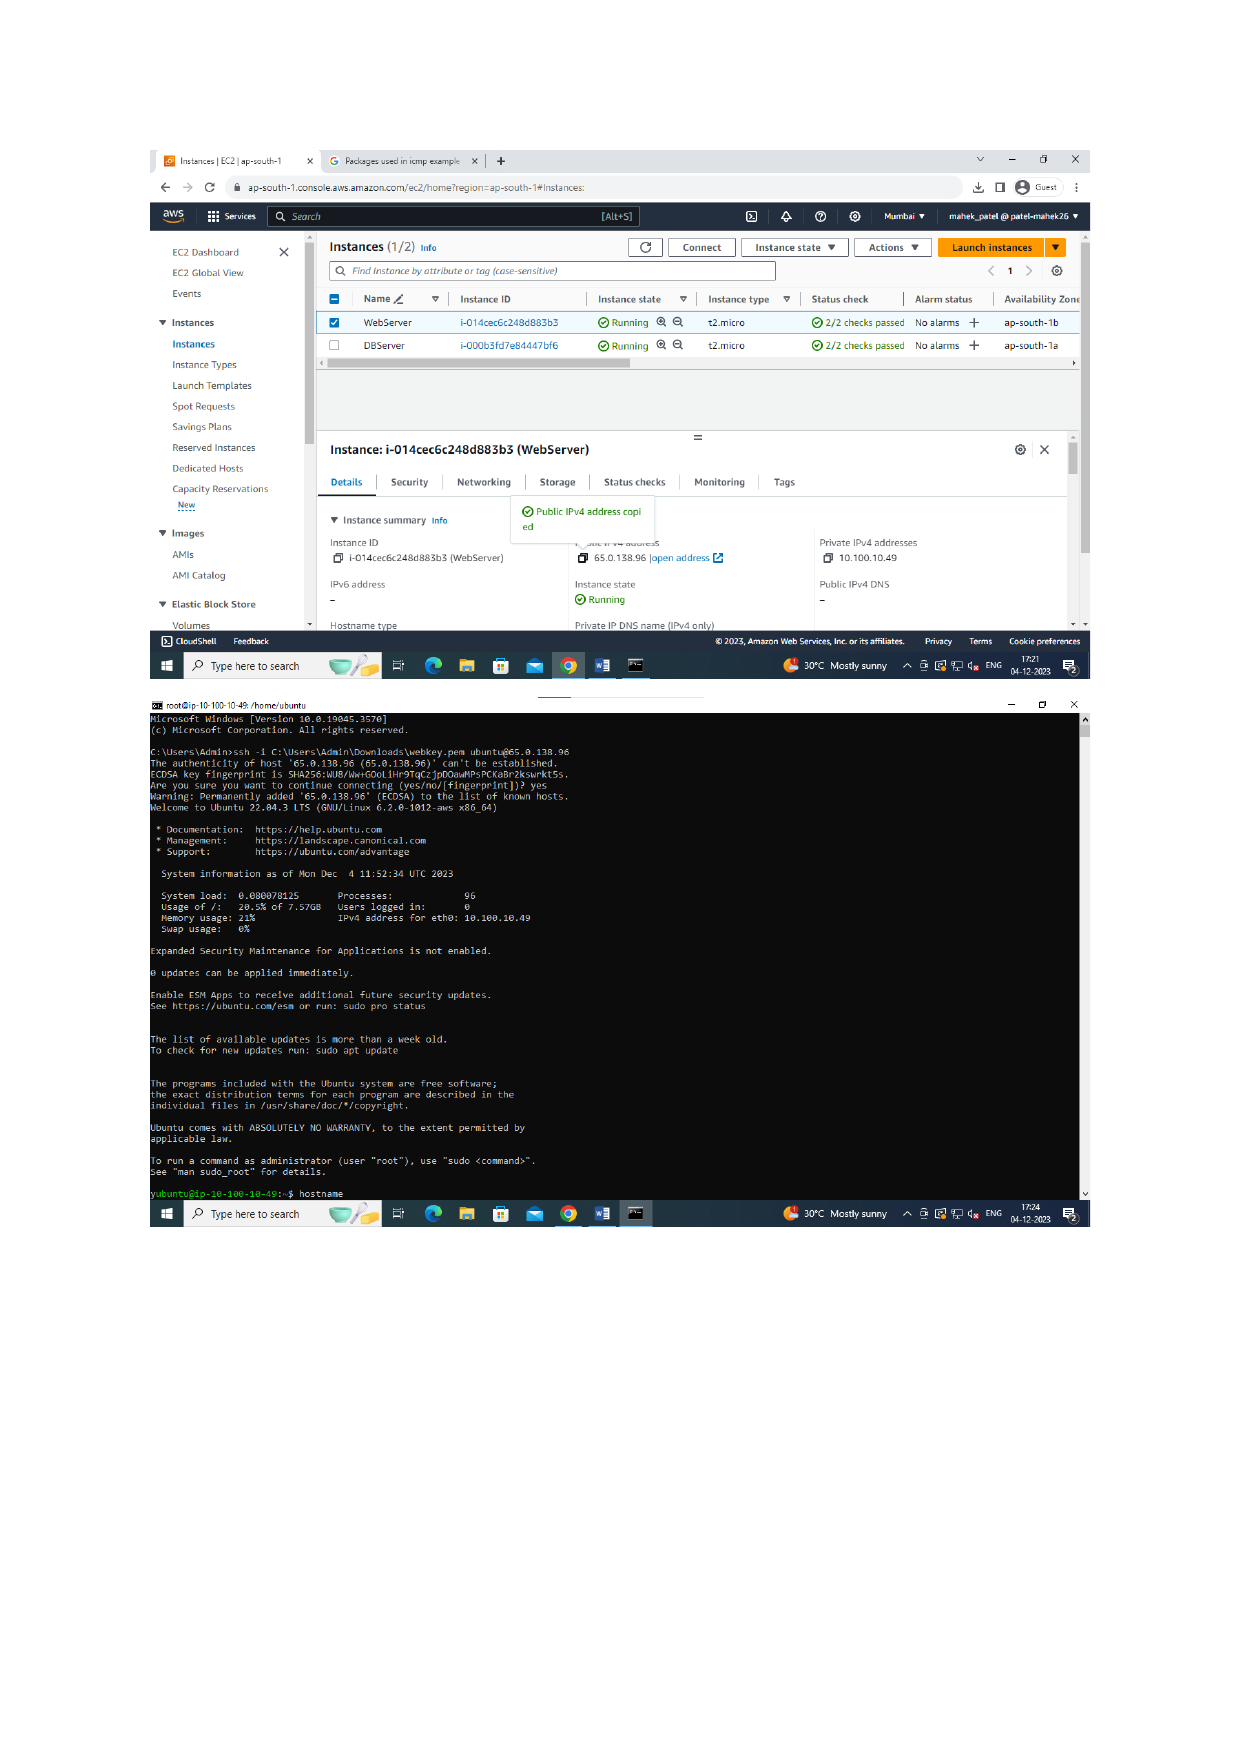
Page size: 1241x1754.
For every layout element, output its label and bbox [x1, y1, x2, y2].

picture [150, 150, 1091, 679]
picture [150, 697, 1091, 1227]
